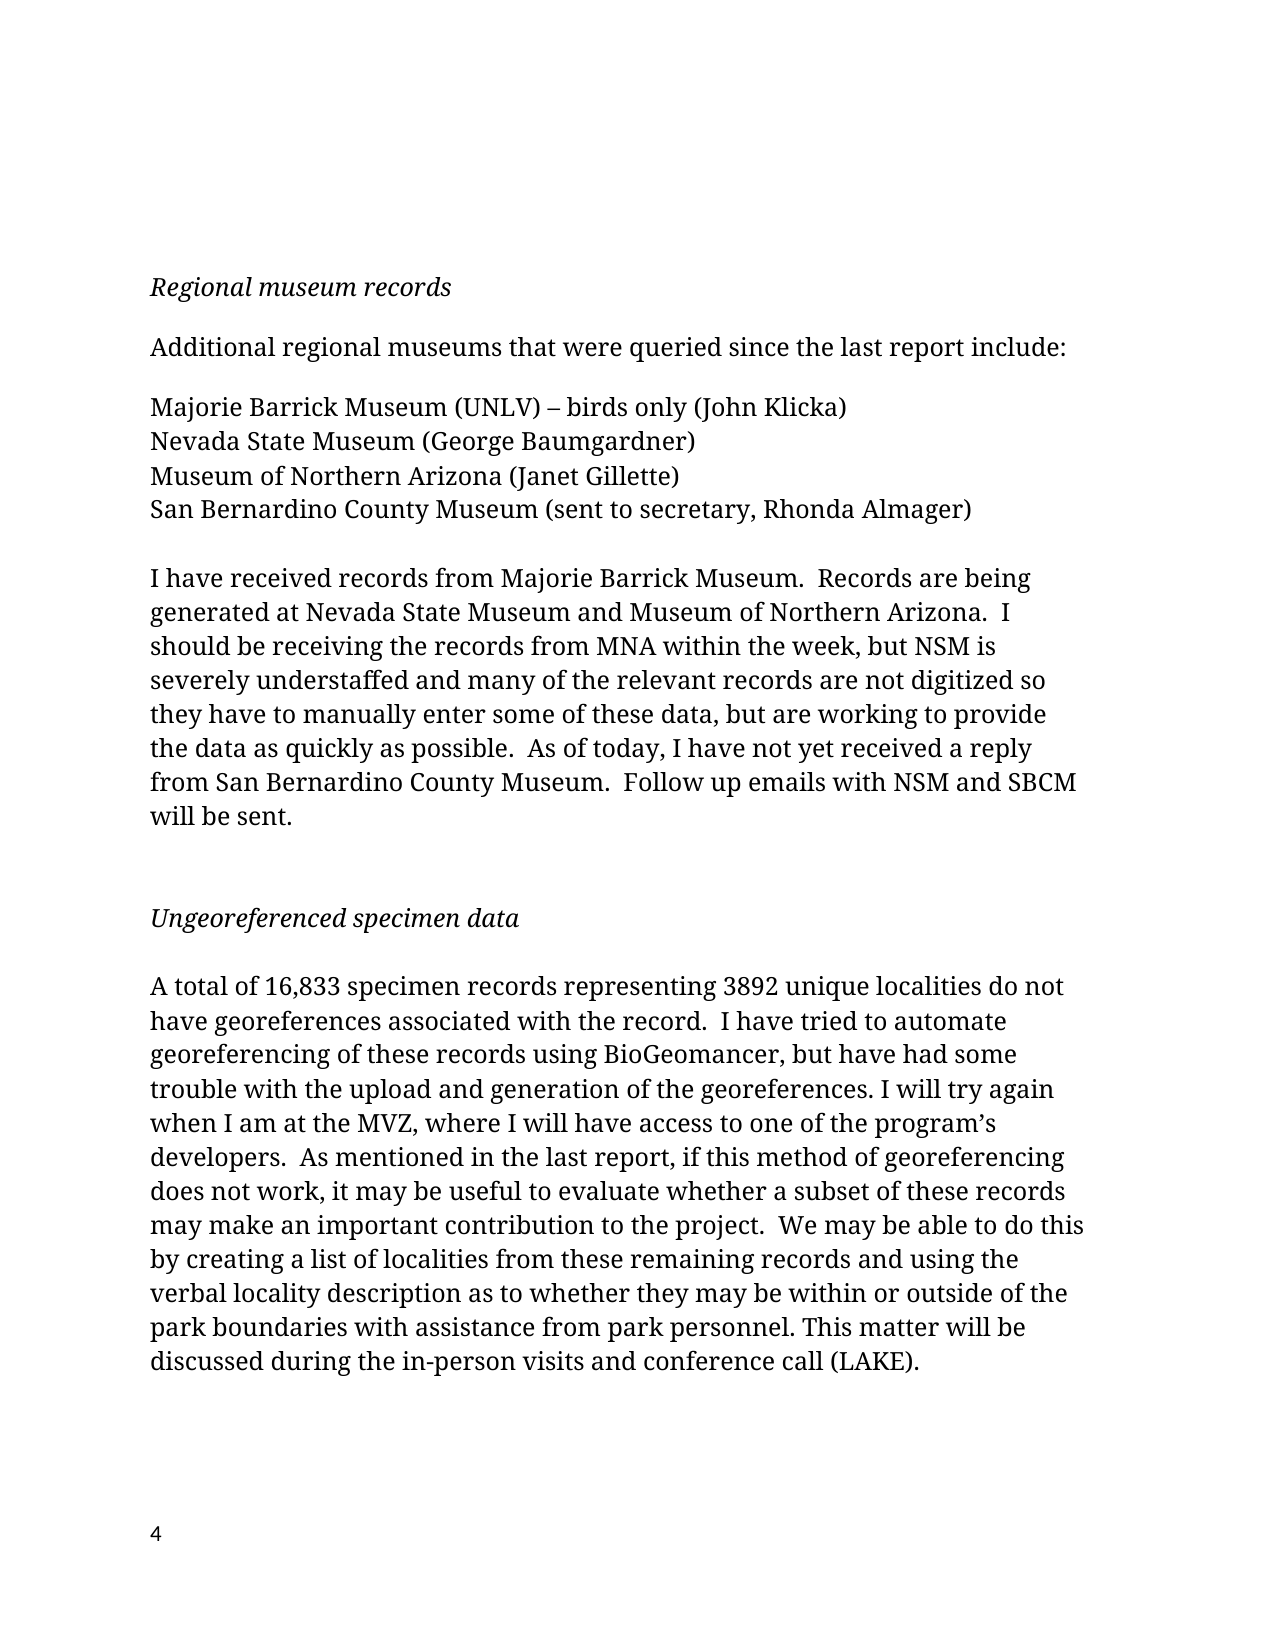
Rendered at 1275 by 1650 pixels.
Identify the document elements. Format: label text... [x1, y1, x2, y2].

text Nevada State Museum (George Baumgardner) [150, 424, 1087, 458]
text Ungeoreferenced specimen data [150, 901, 1087, 935]
text Additional regional museums that were queried since the last report include: [150, 330, 1087, 364]
text I have received records from Majorie Barrick Museum. Records are being generated at Nevada State Museum and Museum of Northern Arizona. I should be receiving the records from MNA within the week, but NSM is severely understaffed and many of the relevant records are not digitized so they have to manually enter some of these data, but are working to provide the data as quickly as possible. As of today, I have not yet received a reply from San Bernardino County Museum. Follow up emails with NSM and SBCM will be sent. [150, 560, 1087, 833]
text Regional museum records [150, 270, 1087, 304]
text San Bernardino County Museum (sent to secretary, Rhonda Almager) [150, 492, 1087, 526]
text Museum of Northern Arizona (Janet Gillette) [150, 458, 1087, 492]
text A total of 16,833 specimen records representing 3892 unique localities do not have georeferences associated with the record. I have tried to automate georeferencing of these records using BioGeomancer, but have had some trouble with the upload and generation of the georeferences. I will try again when I am at the MVZ, where I will have access to one of the program’s developers. As mentioned in the last report, if this method of georeferencing does not work, it may be useful to evaluate whether a subset of these records may make an important contribution to the project. We may be able to do this by creating a list of localities from these remaining records and using the verbal locality description as to whether they may be within or outside of the park boundaries with assistance from park personnel. This matter will be discussed during the in-person visits and conference call (LAKE). [150, 969, 1087, 1378]
text Majorie Barrick Museum (UNLV) – birds only (John Klicka) [150, 390, 1087, 424]
